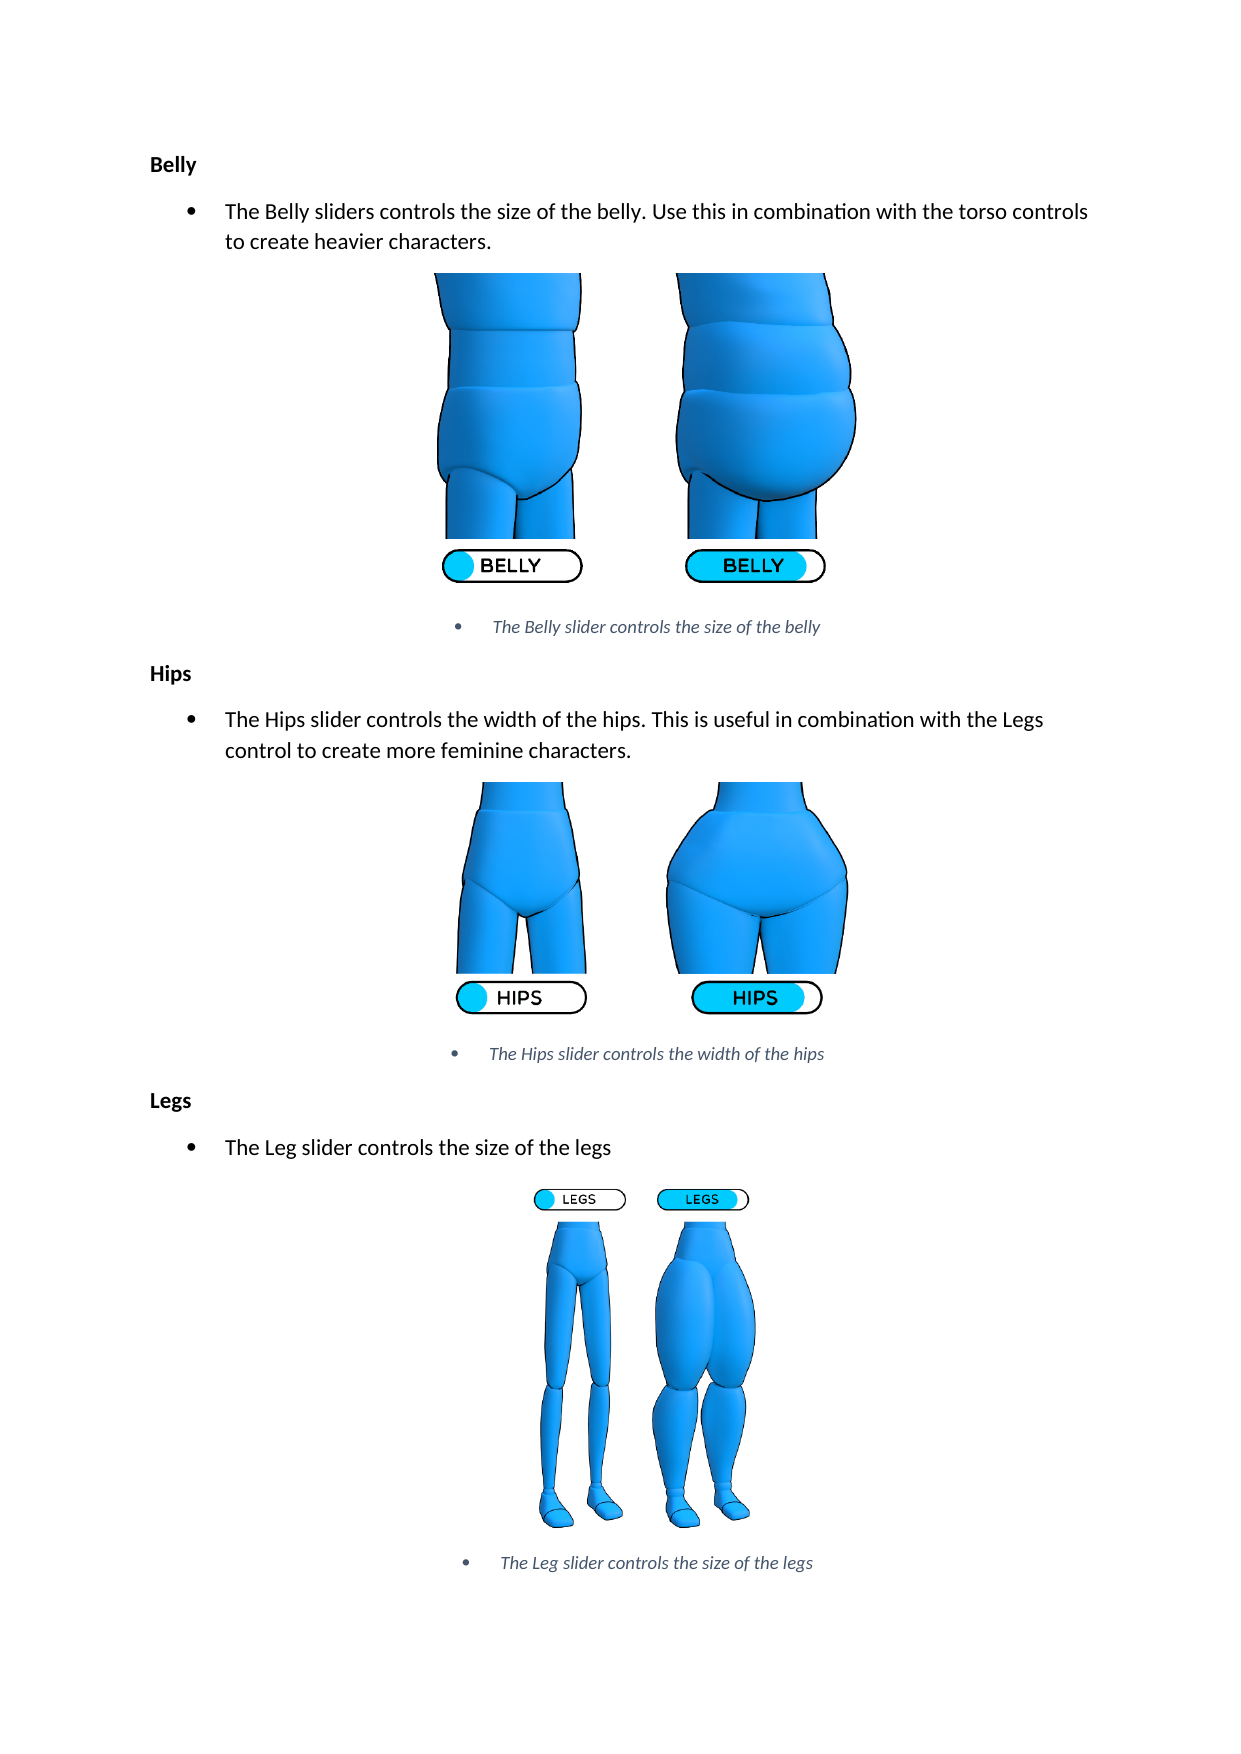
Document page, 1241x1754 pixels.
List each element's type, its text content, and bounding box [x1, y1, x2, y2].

picture [514, 1179, 764, 1533]
text Legs [150, 1086, 1090, 1114]
list The Hips slider controls the width of the hips [187, 1042, 1090, 1065]
picture [397, 273, 881, 597]
list The Hips slider controls the width of the hips. This is useful in combination with the Legs control to create more feminine characters. [187, 706, 1090, 764]
text Hips [150, 659, 1090, 687]
list The Belly slider controls the size of the belly [187, 615, 1090, 638]
list The Leg slider controls the size of the legs [187, 1551, 1090, 1574]
text Belly [150, 150, 1090, 178]
list The Leg slider controls the size of the legs [187, 1133, 1090, 1161]
picture [402, 782, 876, 1024]
list The Belly sliders controls the size of the belly. Use this in combination with the torso controls to create heavier characters. [187, 197, 1090, 255]
